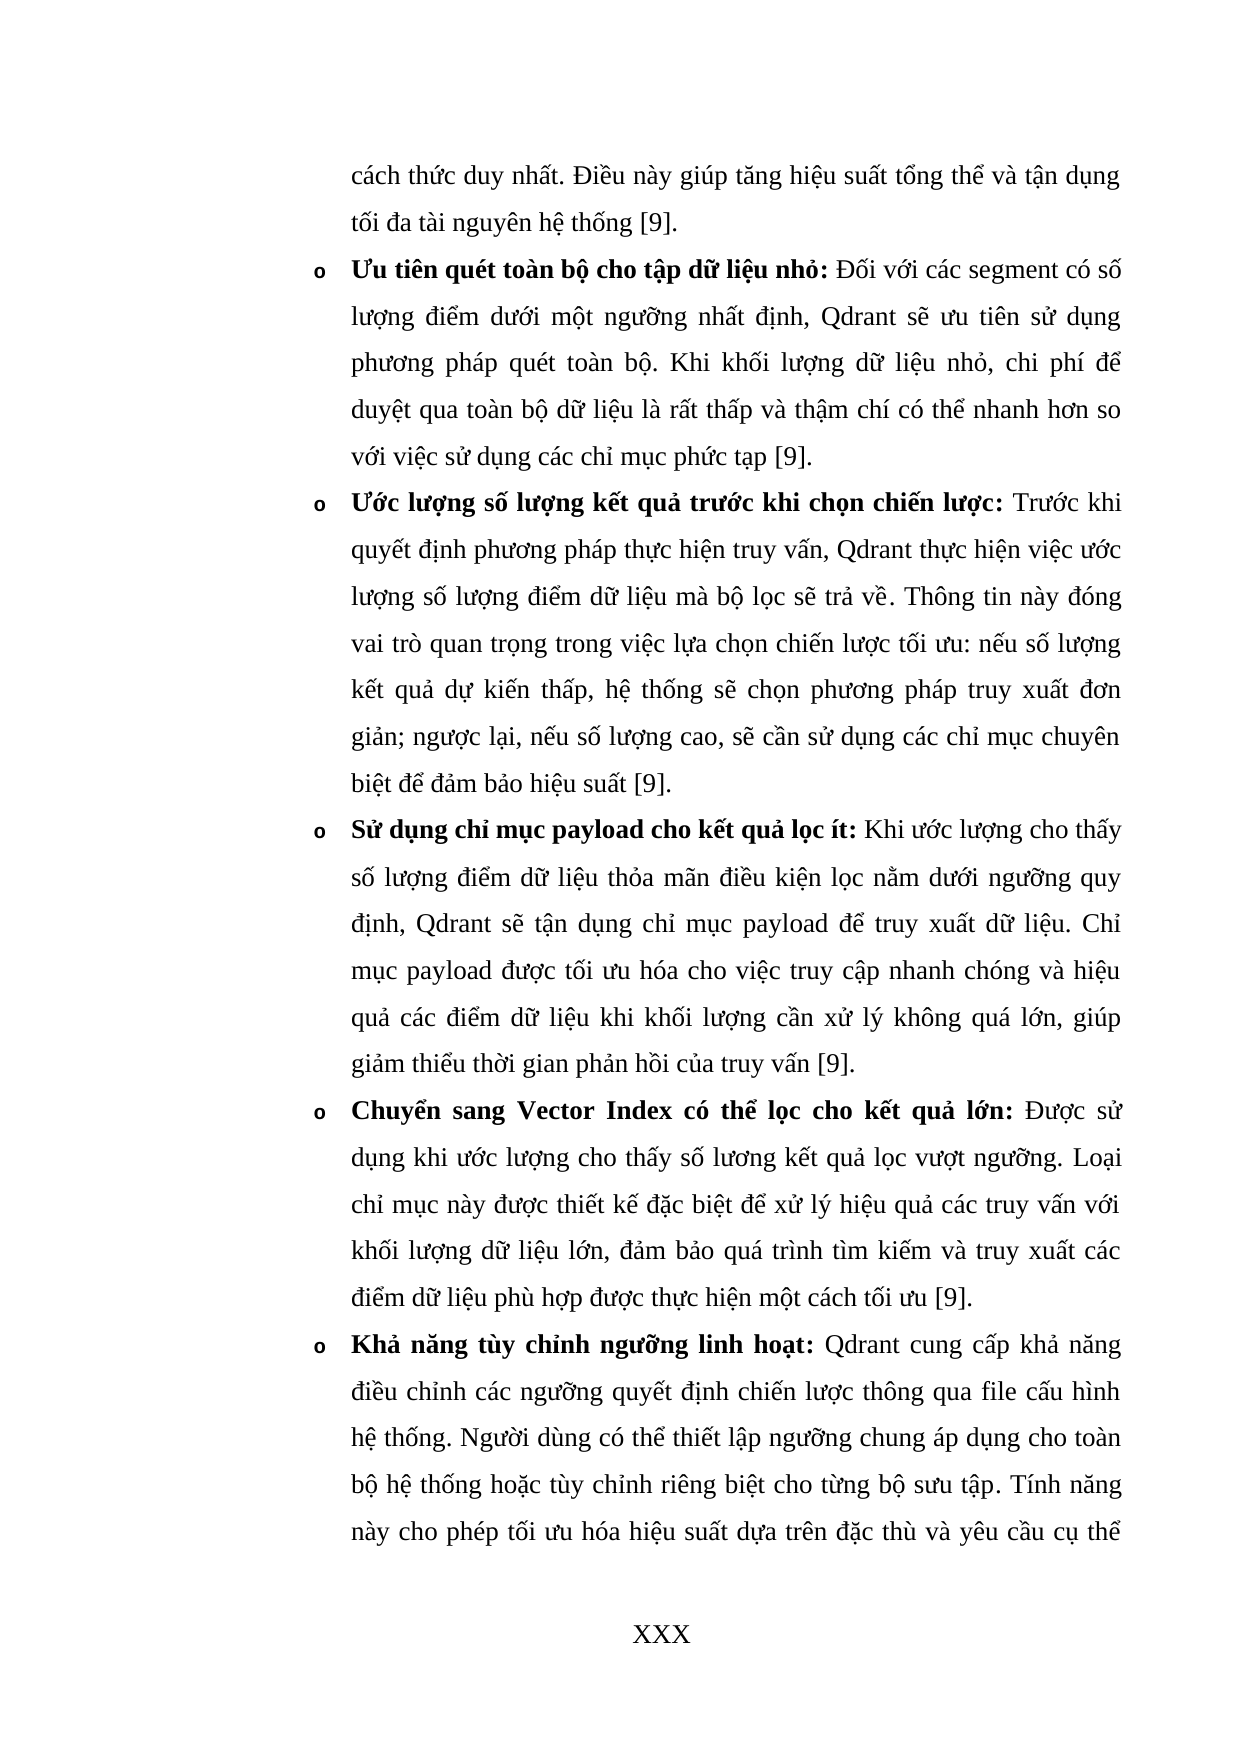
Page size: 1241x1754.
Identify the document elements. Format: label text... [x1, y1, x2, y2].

list Ưu tiên quét toàn bộ cho tập dữ liệu nhỏ: Đối với các segment có số lượng điểm dưới một ngưỡng nhất định, Qdrant sẽ ưu tiên sử dụng phương pháp quét toàn bộ. Khi khối lượng dữ liệu nhỏ, chi phí để duyệt qua toàn bộ dữ liệu là rất thấp và thậm chí có thể nhanh hơn so với việc sử dụng các chỉ mục phức tạp . [313, 253, 1122, 471]
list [313, 1328, 1122, 1546]
list Sử dụng chỉ mục payload cho kết quả lọc ít: Khi ước lượng cho thấy số lượng điểm dữ liệu thỏa mãn điều kiện lọc nằm dưới ngưỡng quy định, Qdrant sẽ tận dụng chỉ mục payload để truy xuất dữ liệu. Chỉ mục payload được tối ưu hóa cho việc truy cập nhanh chóng và hiệu quả các điểm dữ liệu khi khối lượng cần xử lý không quá lớn, giúp giảm thiểu thời gian phản hồi của truy vấn . [313, 814, 1122, 1078]
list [313, 159, 1122, 237]
list Chuyển sang Vector Index có thể lọc cho kết quả lớn: Được sử dụng khi ước lượng cho thấy số lương kết quả lọc vượt ngưỡng. Loại chỉ mục này được thiết kế đặc biệt để xử lý hiệu quả các truy vấn với khối lượng dữ liệu lớn, đảm bảo quá trình tìm kiếm và truy xuất các điểm dữ liệu phù hợp được thực hiện một cách tối ưu . [313, 1094, 1122, 1312]
list Ước lượng số lượng kết quả trước khi chọn chiến lược: Trước khi quyết định phương pháp thực hiện truy vấn, Qdrant thực hiện việc ước lượng số lượng điểm dữ liệu mà bộ lọc sẽ trả về. Thông tin này đóng vai trò quan trọng trong việc lựa chọn chiến lược tối ưu: nếu số lượng kết quả dự kiến thấp, hệ thống sẽ chọn phương pháp truy xuất đơn giản; ngược lại, nếu số lượng cao, sẽ cần sử dụng các chỉ mục chuyên biệt để đảm bảo hiệu suất . [313, 487, 1122, 798]
